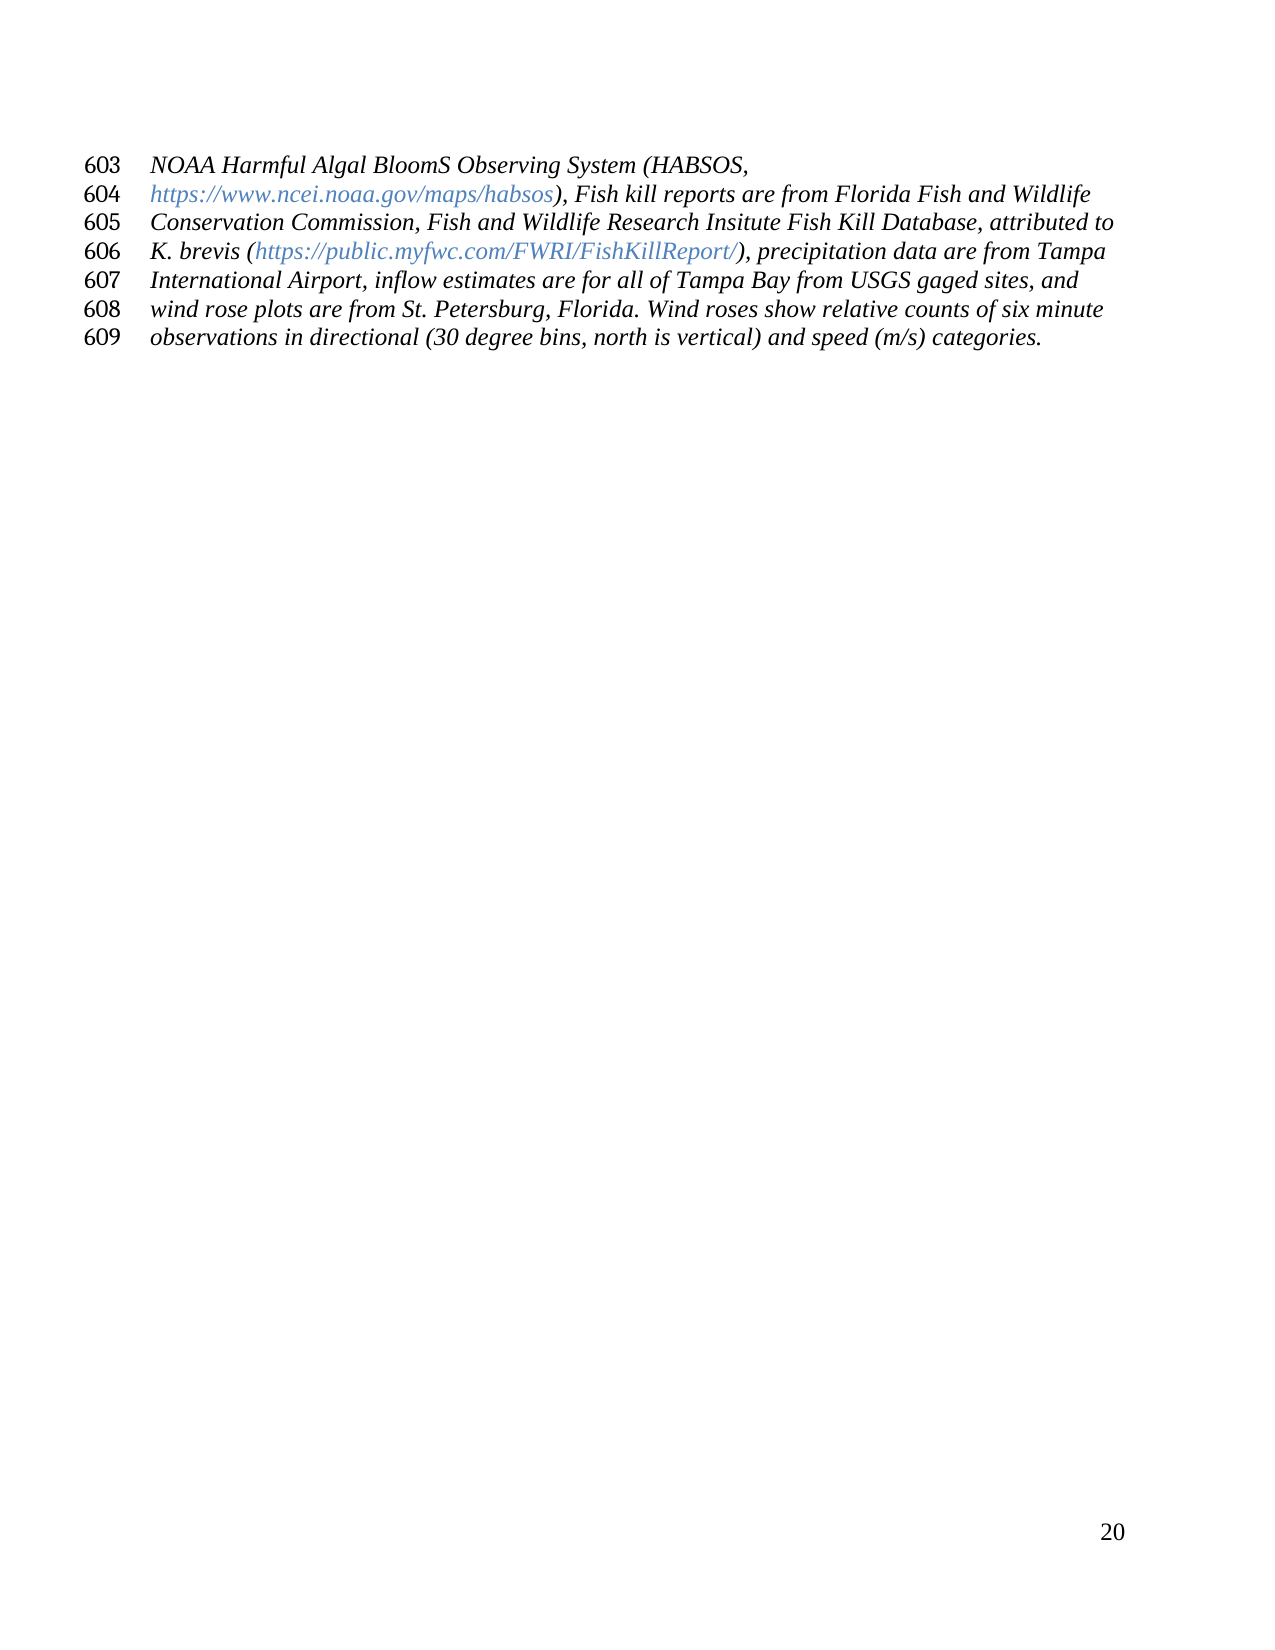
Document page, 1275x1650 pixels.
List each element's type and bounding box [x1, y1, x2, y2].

text [150, 150, 1125, 351]
